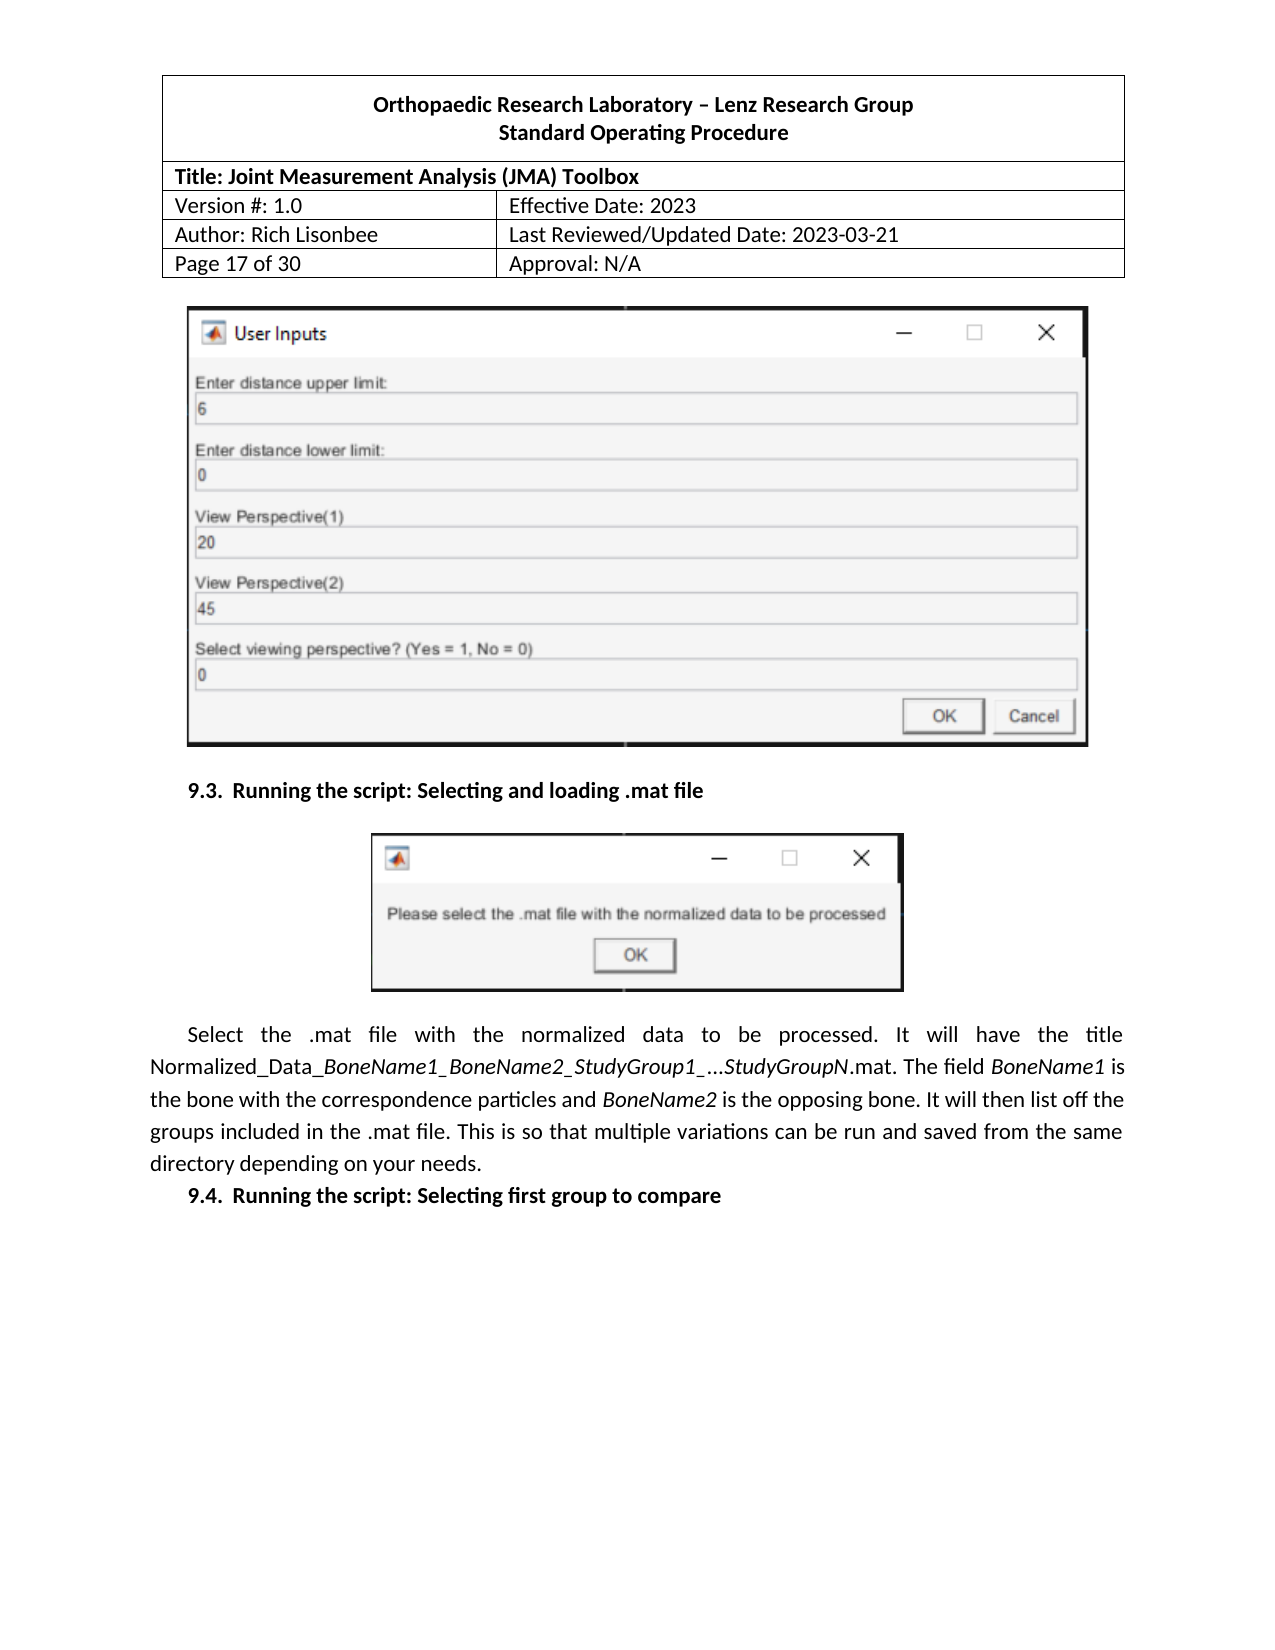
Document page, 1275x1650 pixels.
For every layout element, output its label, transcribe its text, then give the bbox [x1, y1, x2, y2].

list Running the script: Selecting first group to compare [187, 1181, 1125, 1209]
picture [186, 306, 1089, 747]
list Running the script: Selecting and loading .mat file [187, 776, 1125, 804]
picture [371, 833, 904, 992]
text Select the .mat file with the normalized data to be processed. It will have the title Normalized_Data_BoneName1_BoneName2_StudyGroup1_...StudyGroupN.mat. The field BoneName1 is the bone with the correspondence particles and BoneName2 is the opposing bone. It will then list off the groups included in the .mat file. This is so that multiple variations can be run and saved from the same directory depending on your needs. [150, 1020, 1125, 1177]
